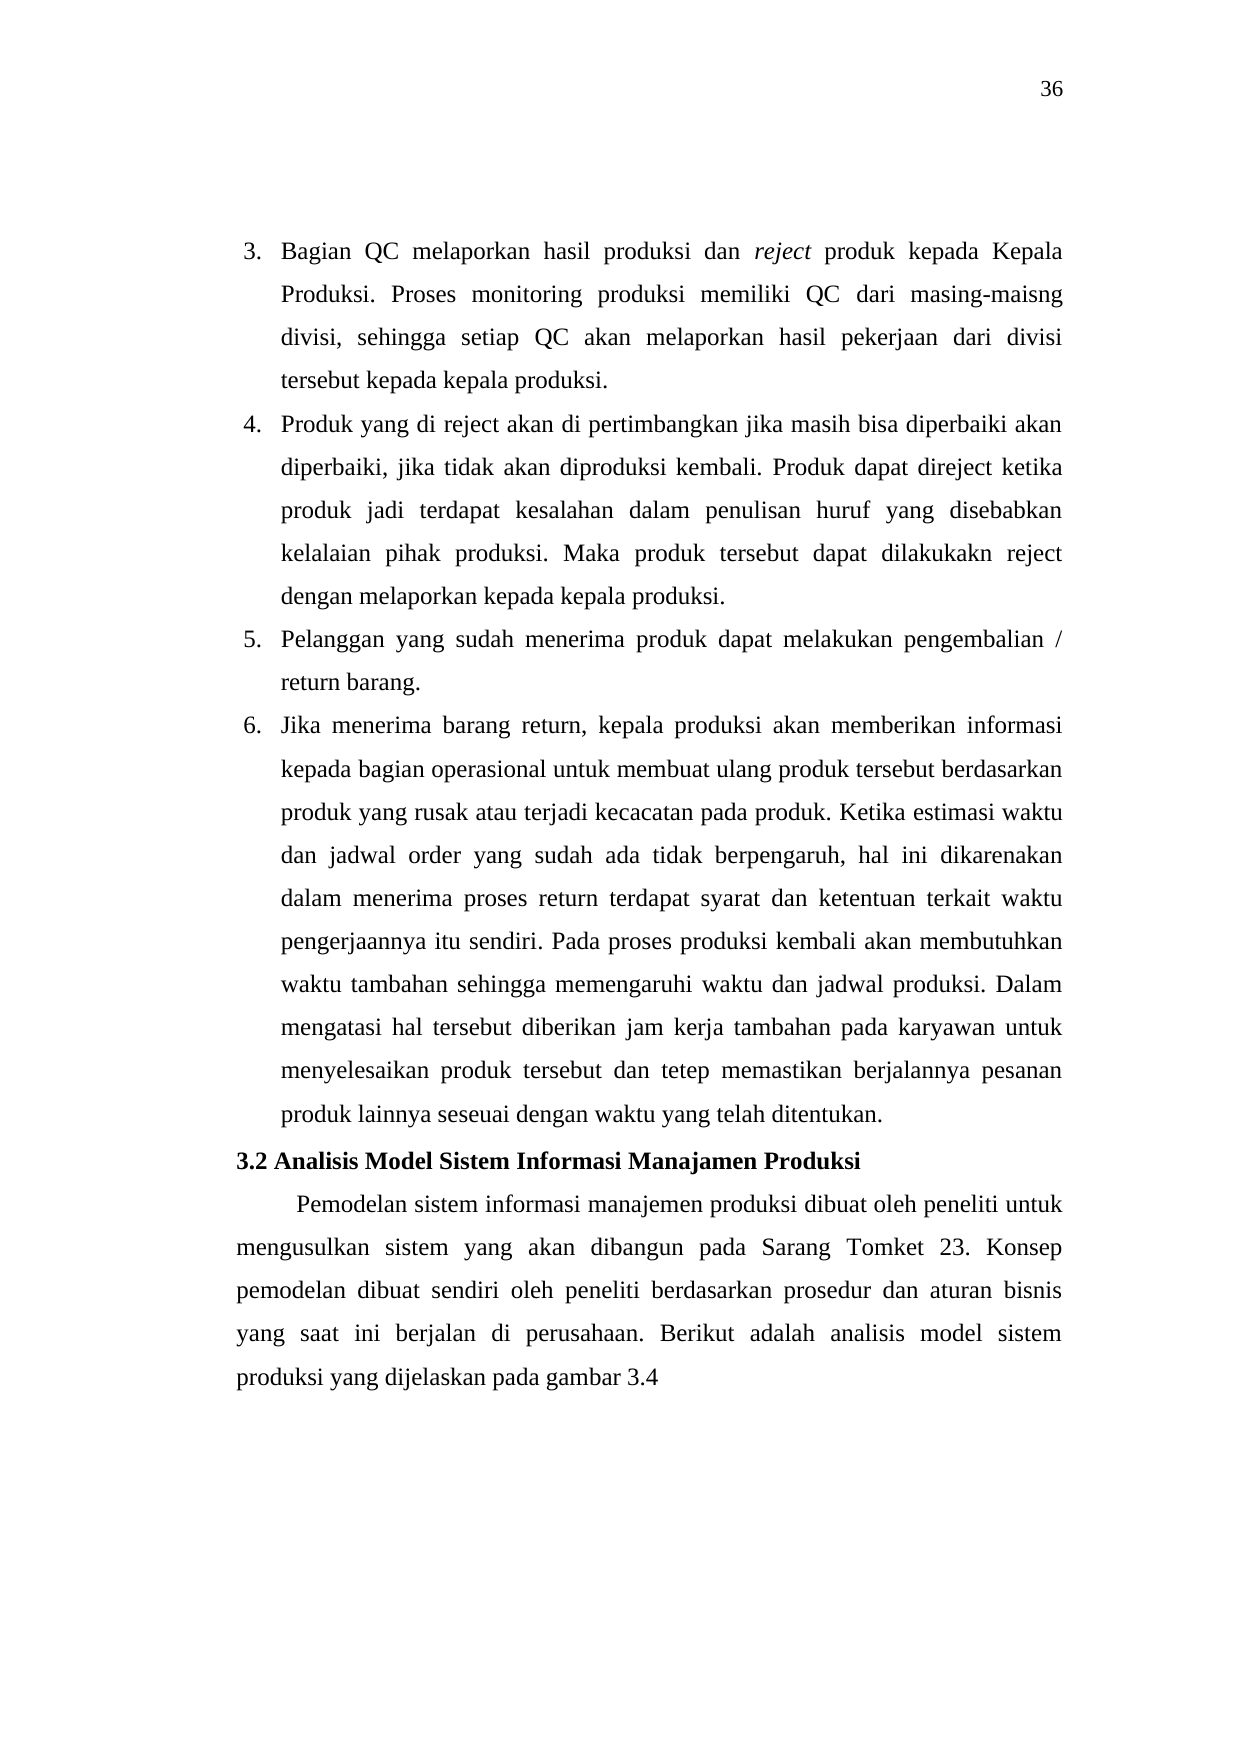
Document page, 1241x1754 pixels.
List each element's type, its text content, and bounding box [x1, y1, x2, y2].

subtitle Analisis Model Sistem Informasi Manajamen Produksi [236, 1146, 1063, 1175]
list Bagian QC melaporkan hasil produksi dan reject produk kepada Kepala Produksi. Proses monitoring produksi memiliki QC dari masing-maisng divisi, sehingga setiap QC akan melaporkan hasil pekerjaan dari divisi tersebut kepada kepala produksi. [243, 236, 1063, 394]
list Produk yang di reject akan di pertimbangkan jika masih bisa diperbaiki akan diperbaiki, jika tidak akan diproduksi kembali. Produk dapat direject ketika produk jadi terdapat kesalahan dalam penulisan huruf yang disebabkan kelalaian pihak produksi. Maka produk tersebut dapat dilakukakn reject dengan melaporkan kepada kepala produksi. [243, 409, 1063, 610]
list Pelanggan yang sudah menerima produk dapat melakukan pengembalian / return barang. [243, 624, 1063, 696]
text Pemodelan sistem informasi manajemen produksi dibuat oleh peneliti untuk mengusulkan sistem yang akan dibangun pada Sarang Tomket 23. Konsep pemodelan dibuat sendiri oleh peneliti berdasarkan prosedur dan aturan bisnis yang saat ini berjalan di perusahaan. Berikut adalah analisis model sistem produksi yang dijelaskan pada gambar 3.4 [236, 1189, 1063, 1390]
list Jika menerima barang return, kepala produksi akan memberikan informasi kepada bagian operasional untuk membuat ulang produk tersebut berdasarkan produk yang rusak atau terjadi kecacatan pada produk. Ketika estimasi waktu dan jadwal order yang sudah ada tidak berpengaruh, hal ini dikarenakan dalam menerima proses return terdapat syarat dan ketentuan terkait waktu pengerjaannya itu sendiri. Pada proses produksi kembali akan membutuhkan waktu tambahan sehingga memengaruhi waktu dan jadwal produksi. Dalam mengatasi hal tersebut diberikan jam kerja tambahan pada karyawan untuk menyelesaikan produk tersebut dan tetep memastikan berjalannya pesanan produk lainnya seseuai dengan waktu yang telah ditentukan. [243, 711, 1063, 1127]
